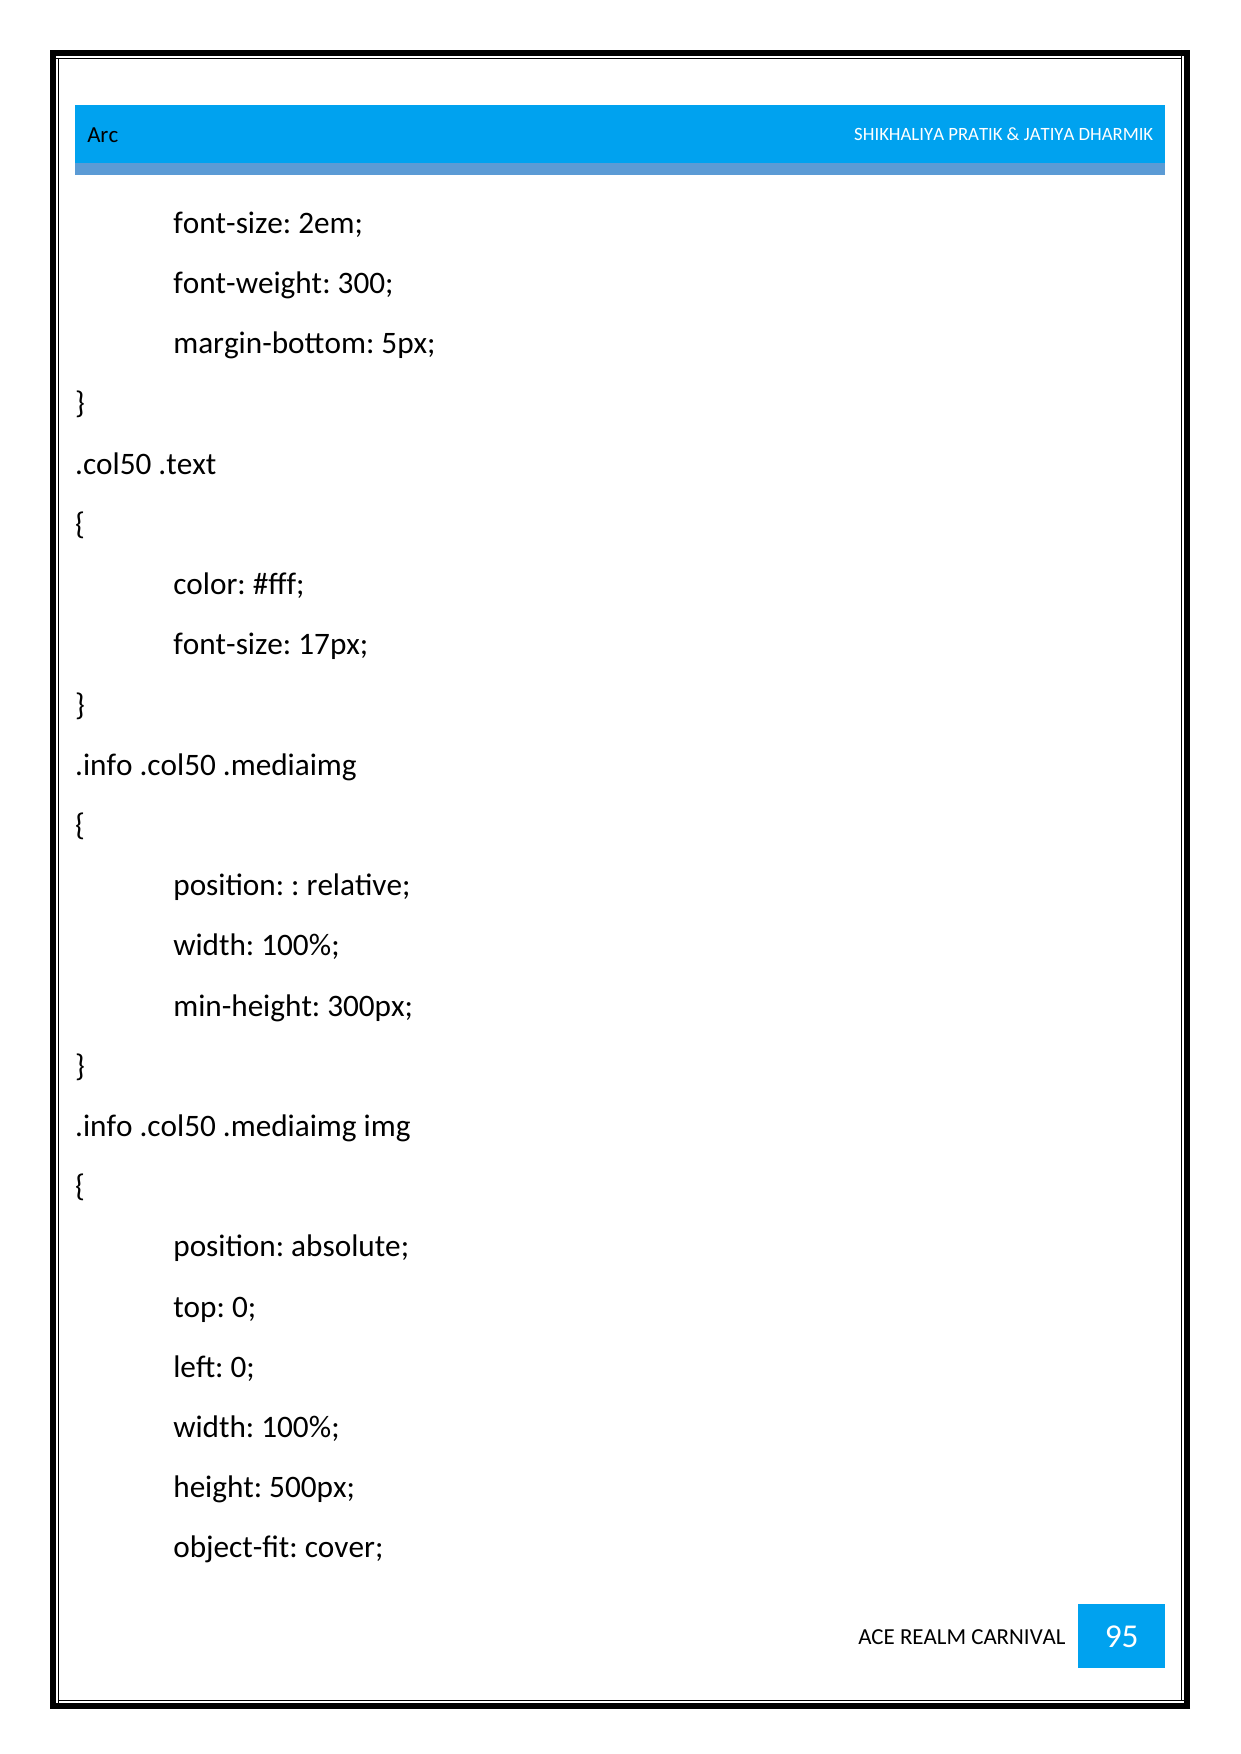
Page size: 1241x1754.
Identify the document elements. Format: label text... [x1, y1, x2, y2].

text { [75, 805, 1082, 843]
text top: 0; [75, 1287, 1082, 1325]
text width: 100%; [75, 1407, 1082, 1445]
text } [75, 1046, 1082, 1084]
text .col50 .text [75, 444, 1082, 482]
text position: : relative; [75, 865, 1082, 903]
text position: absolute; [75, 1227, 1082, 1265]
text font-size: 2em; [75, 203, 1082, 241]
text font-weight: 300; [75, 263, 1082, 301]
text min-height: 300px; [75, 986, 1082, 1024]
text .info .col50 .mediaimg [75, 745, 1082, 783]
text object-fit: cover; [75, 1528, 1082, 1566]
text width: 100%; [75, 926, 1082, 964]
text { [75, 1166, 1082, 1204]
text color: #fff; [75, 564, 1082, 602]
text height: 500px; [75, 1467, 1082, 1506]
text } [75, 384, 1082, 422]
text } [75, 685, 1082, 723]
text font-size: 17px; [75, 624, 1082, 663]
text margin-bottom: 5px; [75, 323, 1082, 362]
text .info .col50 .mediaimg img [75, 1106, 1082, 1144]
text { [75, 504, 1082, 542]
text left: 0; [75, 1347, 1082, 1385]
